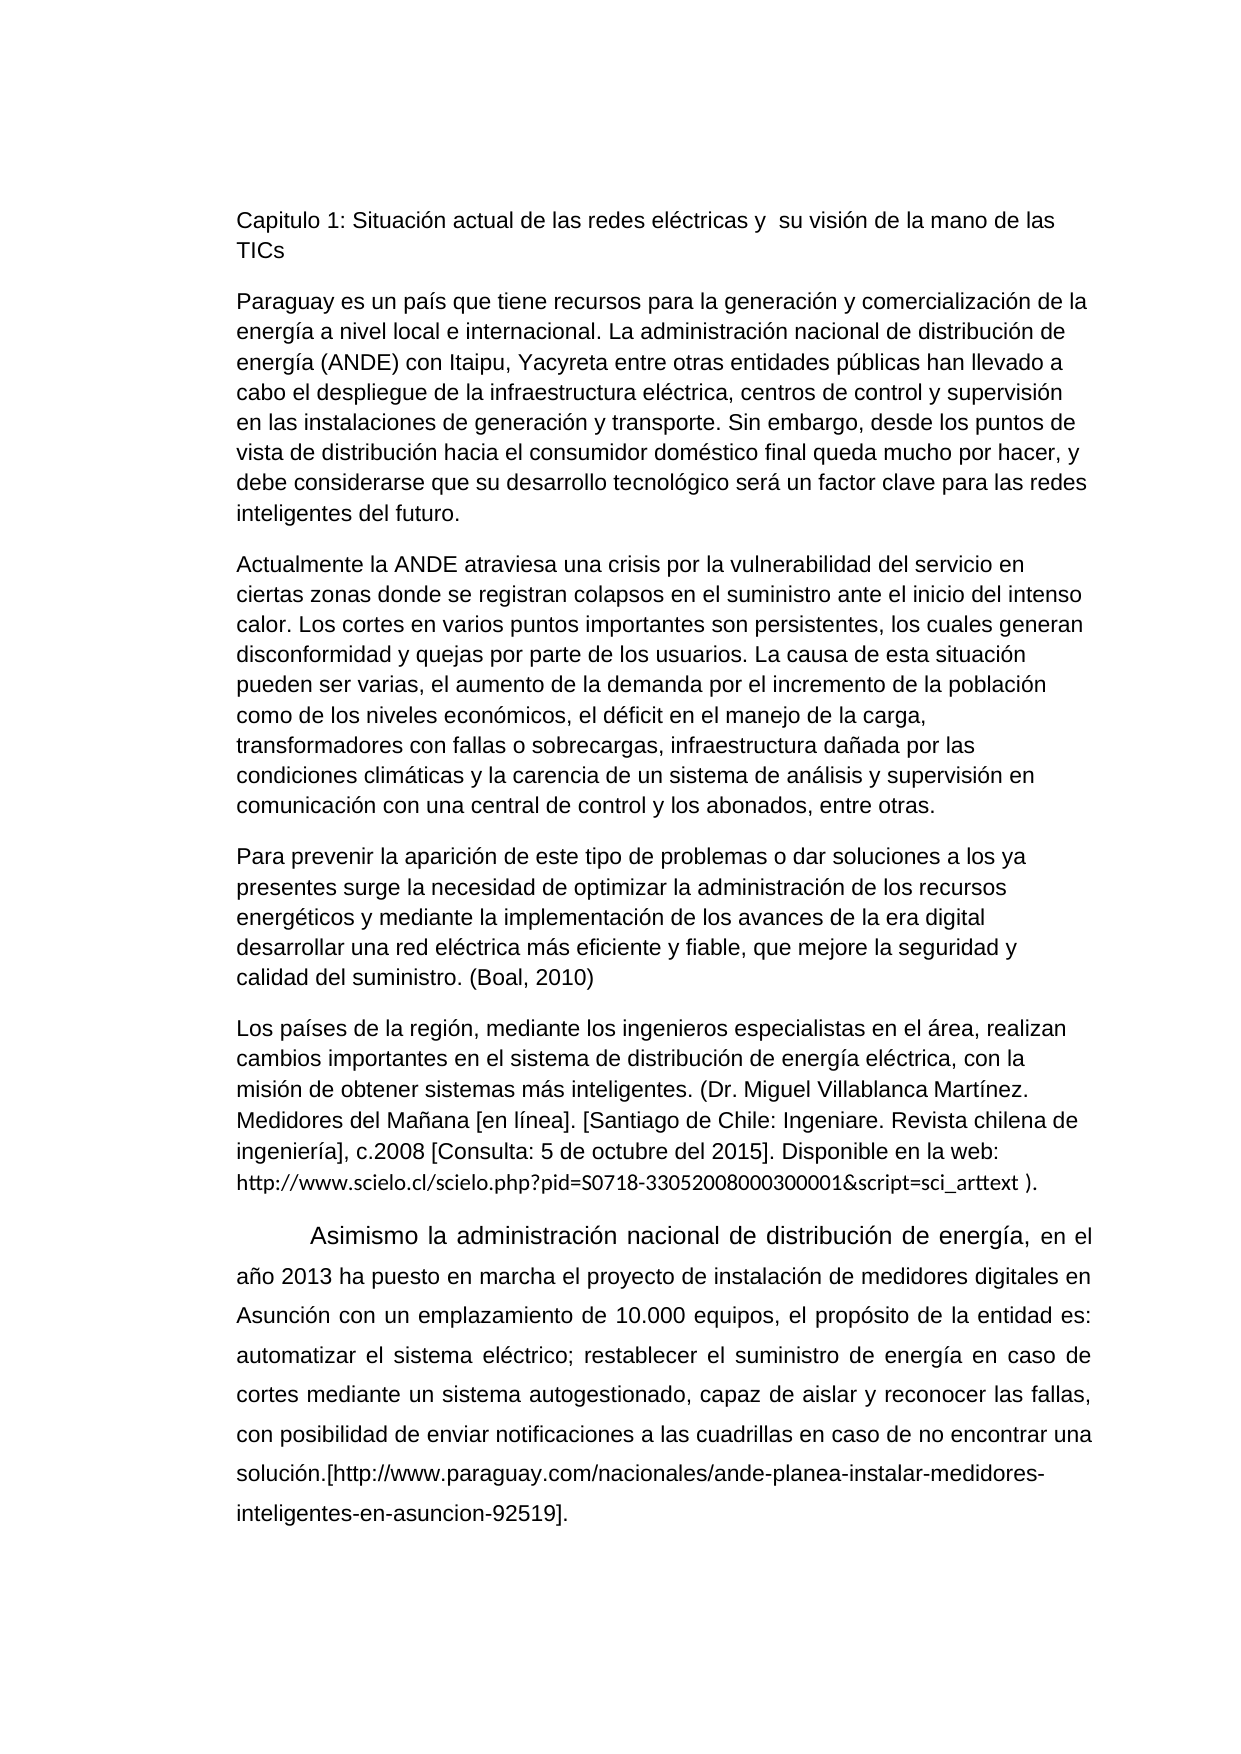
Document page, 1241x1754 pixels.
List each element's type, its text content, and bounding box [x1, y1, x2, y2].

text Paraguay es un país que tiene recursos para la generación y comercialización de la energía a nivel local e internacional. La administración nacional de distribución de energía (ANDE) con Itaipu, Yacyreta entre otras entidades públicas han llevado a cabo el despliegue de la infraestructura eléctrica, centros de control y supervisión en las instalaciones de generación y transporte. Sin embargo, desde los puntos de vista de distribución hacia el consumidor doméstico final queda mucho por hacer, y debe considerarse que su desarrollo tecnológico será un factor clave para las redes inteligentes del futuro. [236, 288, 1092, 526]
text Capitulo 1: Situación actual de las redes eléctricas y su visión de la mano de las TICs [236, 207, 1092, 263]
text Asimismo la administración nacional de distribución de energía, en el año 2013 ha puesto en marcha el proyecto de instalación de medidores digitales en Asunción con un emplazamiento de 10.000 equipos, el propósito de la entidad es: automatizar el sistema eléctrico; restablecer el suministro de energía en caso de cortes mediante un sistema autogestionado, capaz de aislar y reconocer las fallas, con posibilidad de enviar notificaciones a las cuadrillas en caso de no encontrar una solución.[http://www.paraguay.com/nacionales/ande-planea-instalar-medidores-inteligentes-en-asuncion-92519]. [236, 1221, 1092, 1526]
text Los países de la región, mediante los ingenieros especialistas en el área, realizan cambios importantes en el sistema de distribución de energía eléctrica, con la misión de obtener sistemas más inteligentes. (Dr. Miguel Villablanca Martínez. Medidores del Mañana [en línea]. [Santiago de Chile: Ingeniare. Revista chilena de ingeniería], c.2008 [Consulta: 5 de octubre del 2015]. Disponible en la web: http://www.scielo.cl/scielo.php?pid=S0718-33052008000300001&script=sci_arttext ). [236, 1015, 1092, 1196]
text Para prevenir la aparición de este tipo de problemas o dar soluciones a los ya presentes surge la necesidad de optimizar la administración de los recursos energéticos y mediante la implementación de los avances de la era digital desarrollar una red eléctrica más eficiente y fiable, que mejore la seguridad y calidad del suministro. (Boal, 2010) [236, 843, 1092, 990]
text Actualmente la ANDE atraviesa una crisis por la vulnerabilidad del servicio en ciertas zonas donde se registran colapsos en el suministro ante el inicio del intenso calor. Los cortes en varios puntos importantes son persistentes, los cuales generan disconformidad y quejas por parte de los usuarios. La causa de esta situación pueden ser varias, el aumento de la demanda por el incremento de la población como de los niveles económicos, el déficit en el manejo de la carga, transformadores con fallas o sobrecargas, infraestructura dañada por las condiciones climáticas y la carencia de un sistema de análisis y supervisión en comunicación con una central de control y los abonados, entre otras. [236, 551, 1092, 818]
